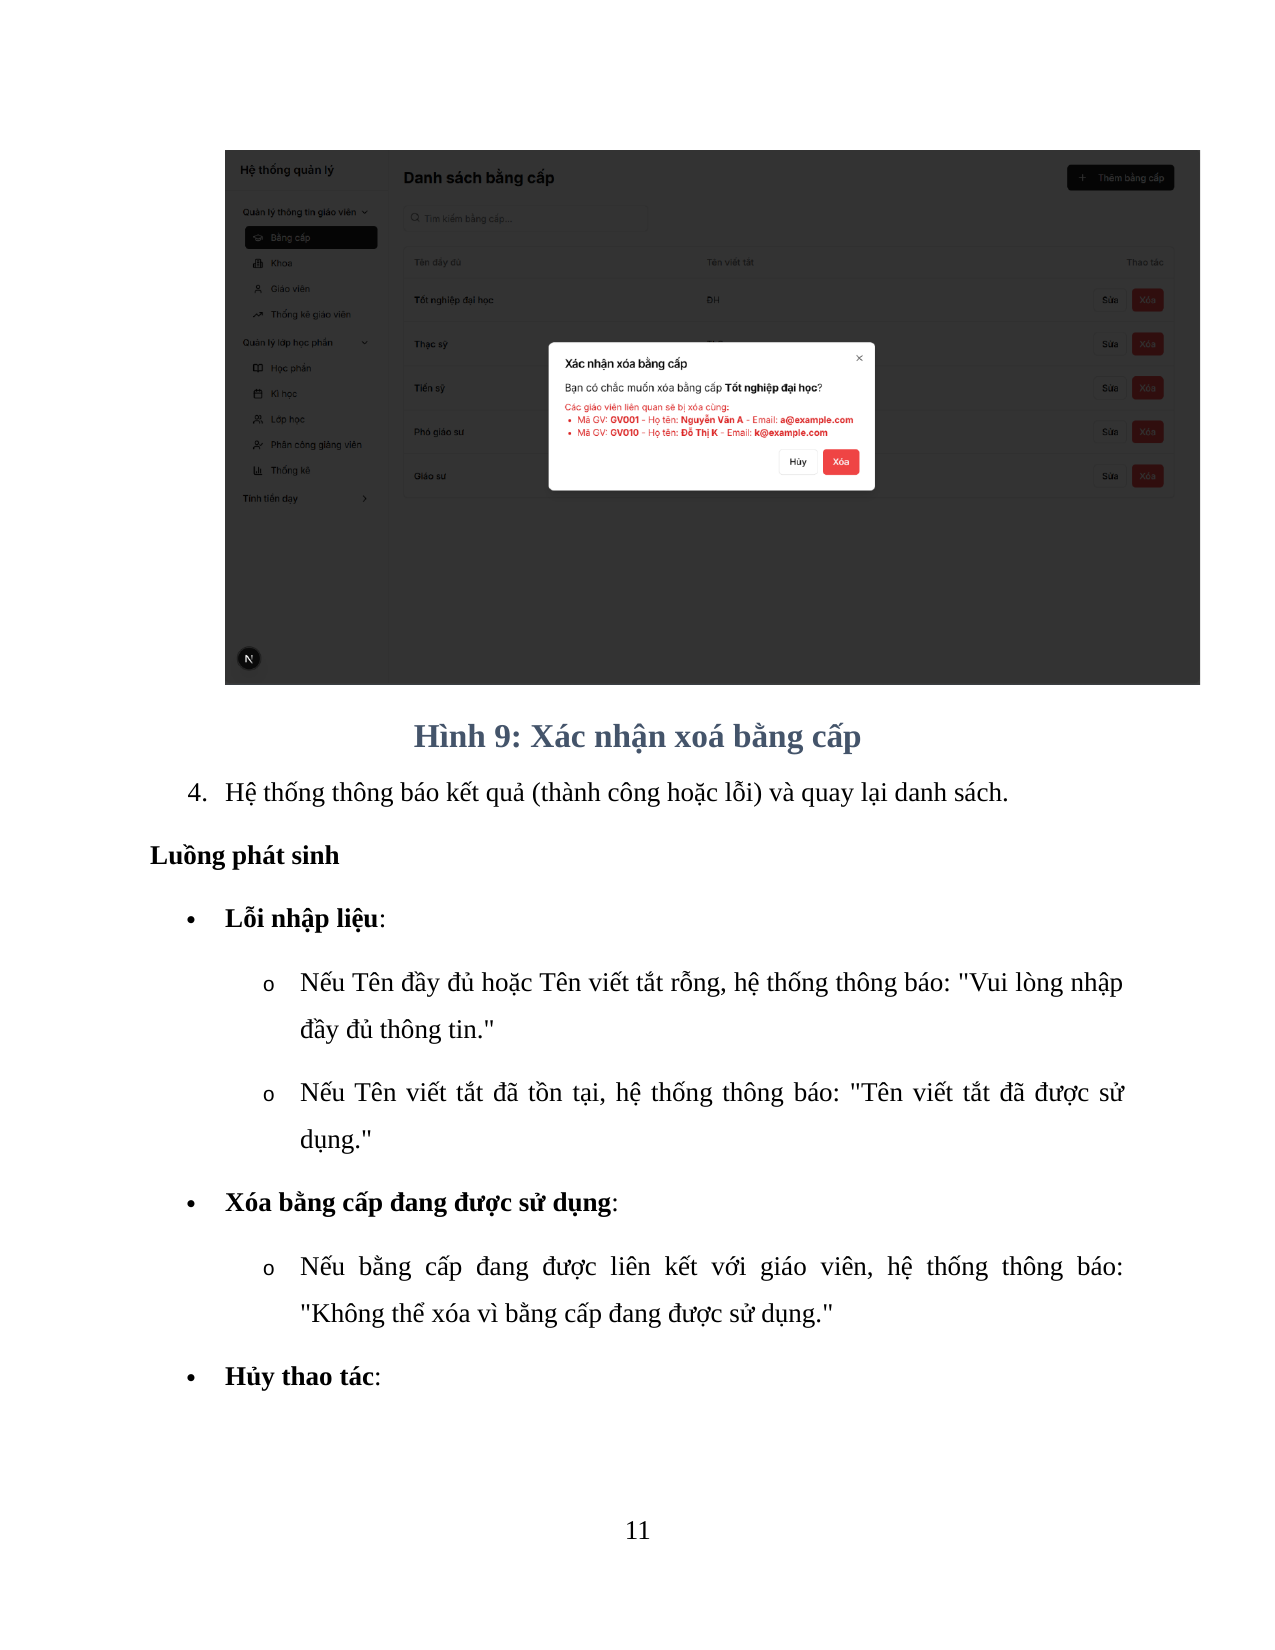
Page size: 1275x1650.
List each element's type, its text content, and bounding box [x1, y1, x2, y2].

picture [225, 150, 1200, 685]
text Luồng phát sinh [150, 839, 1125, 870]
list Lỗi nhập liệu: [187, 902, 1125, 933]
list Hệ thống thông báo kết quả (thành công hoặc lỗi) và quay lại danh sách. [187, 776, 1125, 807]
list Nếu Tên đầy đủ hoặc Tên viết tắt rỗng, hệ thống thông báo: "Vui lòng nhập đầy đủ thông tin." [262, 966, 1125, 1044]
list Hủy thao tác: [187, 1360, 1125, 1391]
list Xóa bằng cấp đang được sử dụng: [187, 1187, 1125, 1218]
list Nếu Tên viết tắt đã tồn tại, hệ thống thông báo: "Tên viết tắt đã được sử dụng." [262, 1076, 1125, 1154]
text Hình 9: Xác nhận xoá bằng cấp [150, 717, 1125, 755]
list Nếu bằng cấp đang được liên kết với giáo viên, hệ thống thông báo: "Không thể xóa vì bằng cấp đang được sử dụng." [262, 1250, 1125, 1328]
